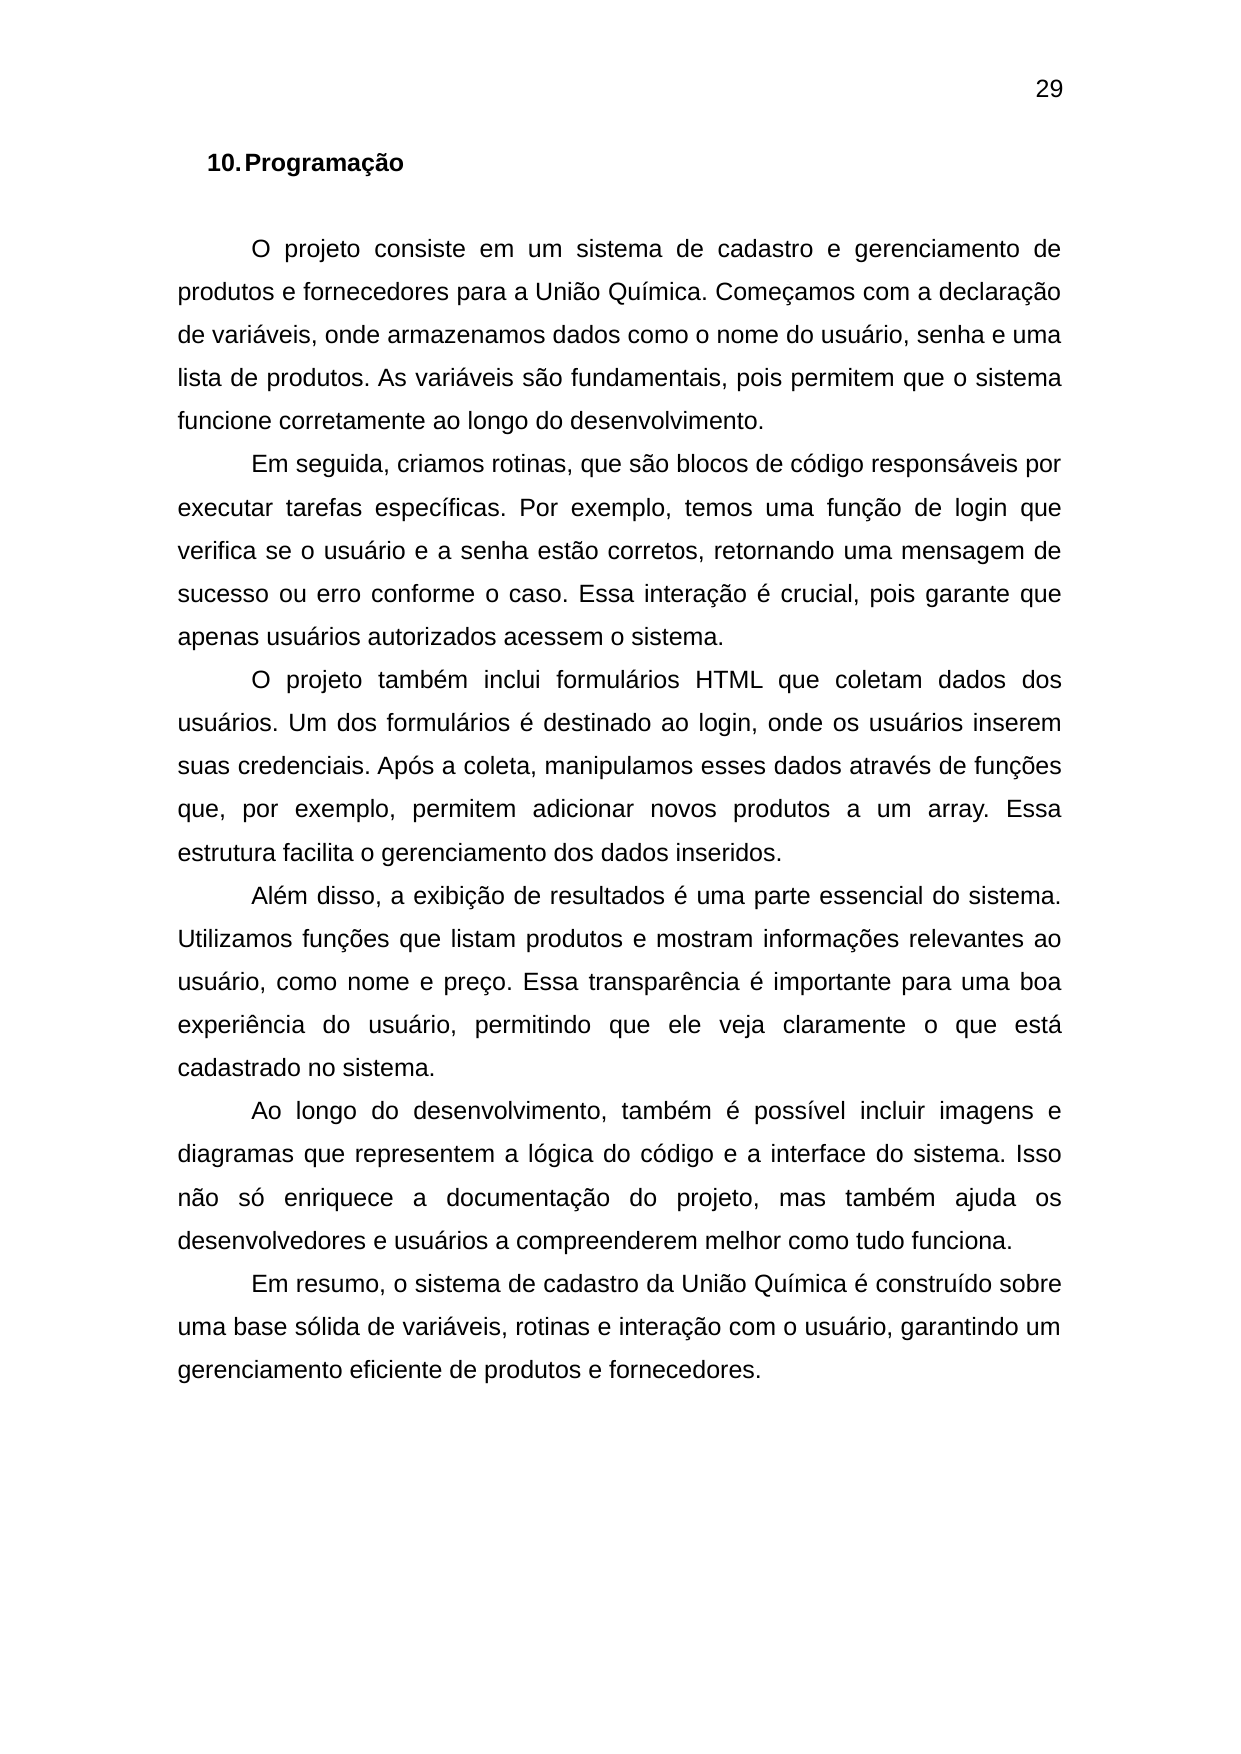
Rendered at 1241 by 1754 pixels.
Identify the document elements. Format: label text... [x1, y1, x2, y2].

text O projeto consiste em um sistema de cadastro e gerenciamento de produtos e fornecedores para a União Química. Começamos com a declaração de variáveis, onde armazenamos dados como o nome do usuário, senha e uma lista de produtos. As variáveis são fundamentais, pois permitem que o sistema funcione corretamente ao longo do desenvolvimento. [177, 234, 1063, 435]
text Além disso, a exibição de resultados é uma parte essencial do sistema. Utilizamos funções que listam produtos e mostram informações relevantes ao usuário, como nome e preço. Essa transparência é importante para uma boa experiência do usuário, permitindo que ele veja claramente o que está cadastrado no sistema. [177, 881, 1063, 1082]
text Em seguida, criamos rotinas, que são blocos de código responsáveis por executar tarefas específicas. Por exemplo, temos uma função de login que verifica se o usuário e a senha estão corretos, retornando uma mensagem de sucesso ou erro conforme o caso. Essa interação é crucial, pois garante que apenas usuários autorizados acessem o sistema. [177, 449, 1063, 651]
text O projeto também inclui formulários HTML que coletam dados dos usuários. Um dos formulários é destinado ao login, onde os usuários inserem suas credenciais. Após a coleta, manipulamos esses dados através de funções que, por exemplo, permitem adicionar novos produtos a um array. Essa estrutura facilita o gerenciamento dos dados inseridos. [177, 665, 1063, 866]
list Programação [207, 148, 1063, 176]
text Em resumo, o sistema de cadastro da União Química é construído sobre uma base sólida de variáveis, rotinas e interação com o usuário, garantindo um gerenciamento eficiente de produtos e fornecedores. [177, 1269, 1063, 1384]
text Ao longo do desenvolvimento, também é possível incluir imagens e diagramas que representem a lógica do código e a interface do sistema. Isso não só enriquece a documentação do projeto, mas também ajuda os desenvolvedores e usuários a compreenderem melhor como tudo funciona. [177, 1096, 1063, 1254]
